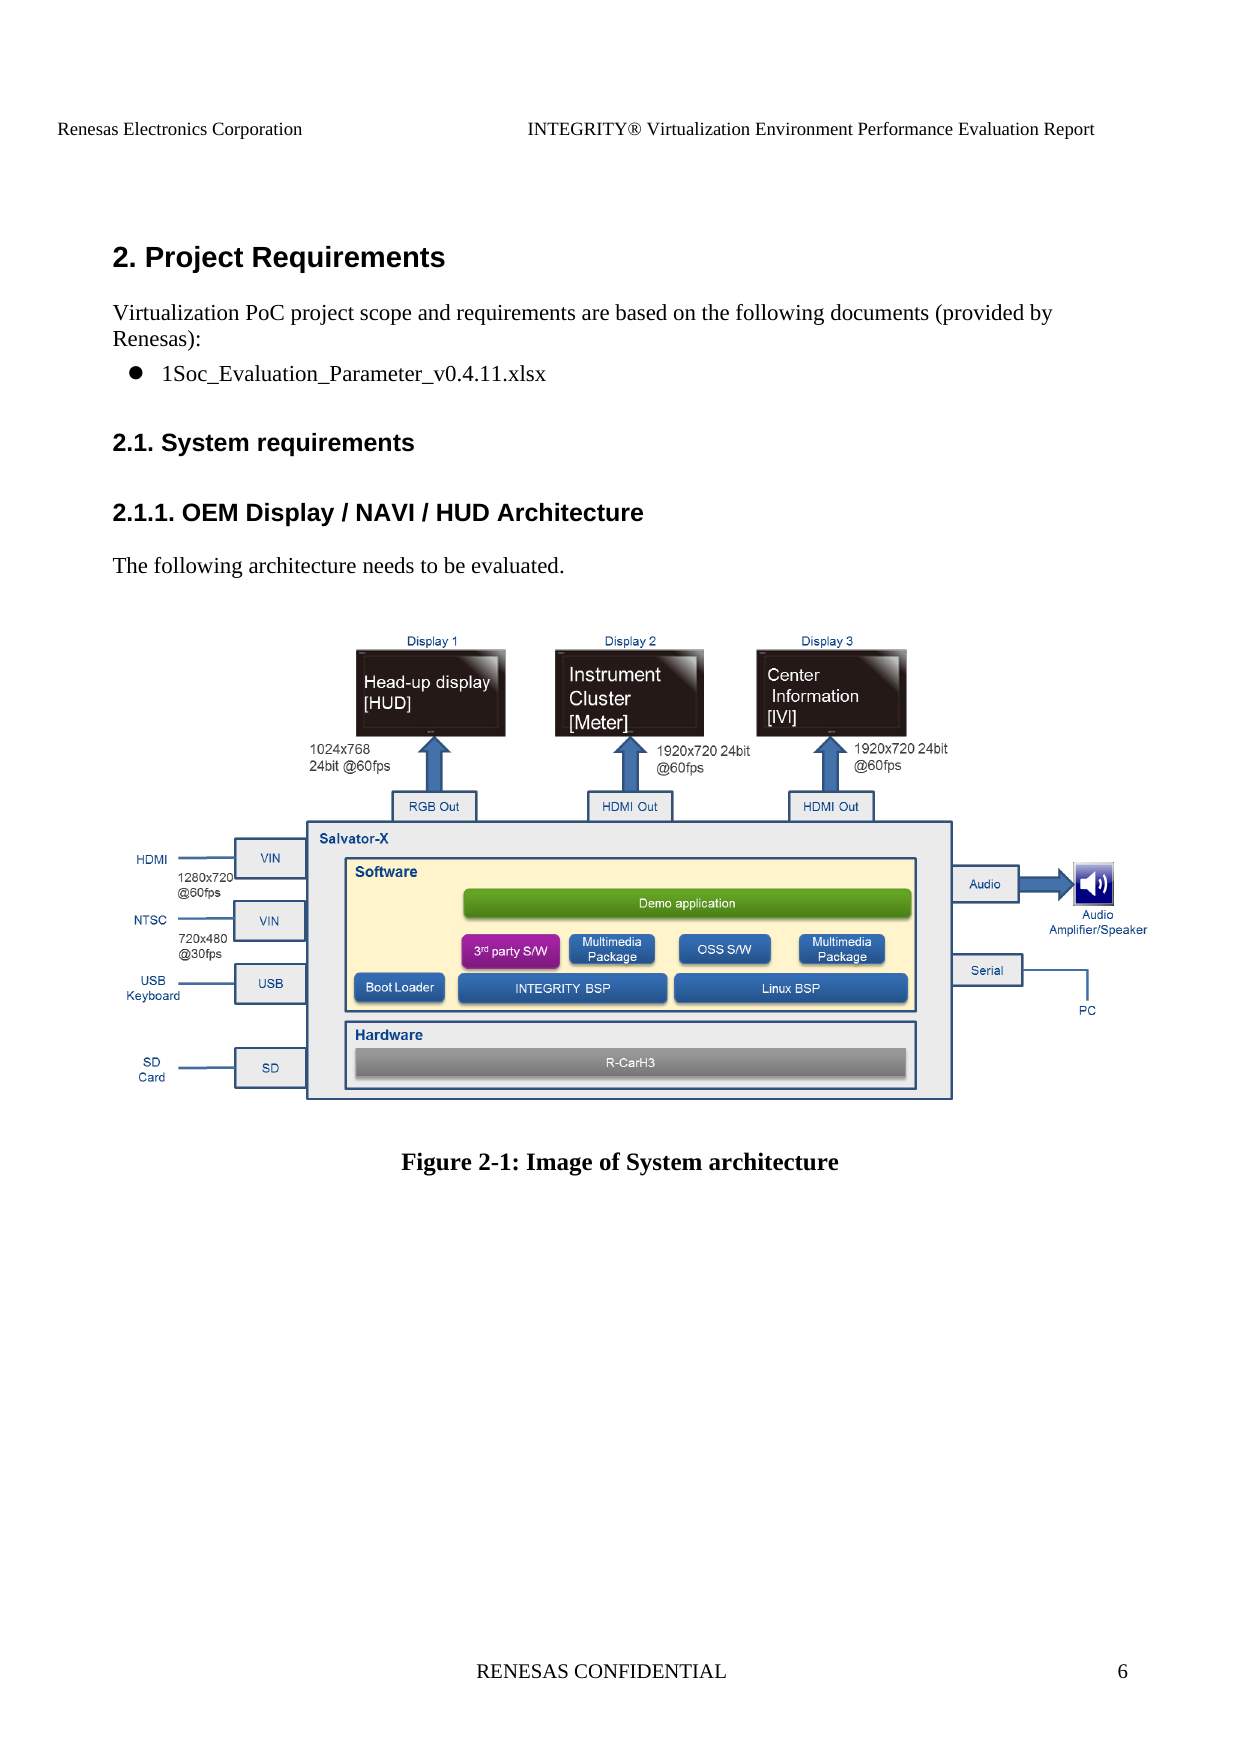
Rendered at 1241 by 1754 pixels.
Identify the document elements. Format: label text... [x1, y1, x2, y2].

picture [112, 621, 1165, 1100]
text Figure 2-1: Image of System architecture [112, 1147, 1128, 1176]
subtitle Project Requirements [112, 240, 1128, 273]
text Virtualization PoC project scope and requirements are based on the following documents (provided by Renesas): [112, 298, 1128, 351]
subtitle System requirements [112, 428, 1128, 456]
list 1Soc_Evaluation_Parameter_v0.4.11.xlsx [127, 359, 1128, 386]
subtitle OEM Display / NAVI / HUD Architecture [112, 498, 1128, 527]
text The following architecture needs to be evaluated. [112, 552, 1128, 578]
